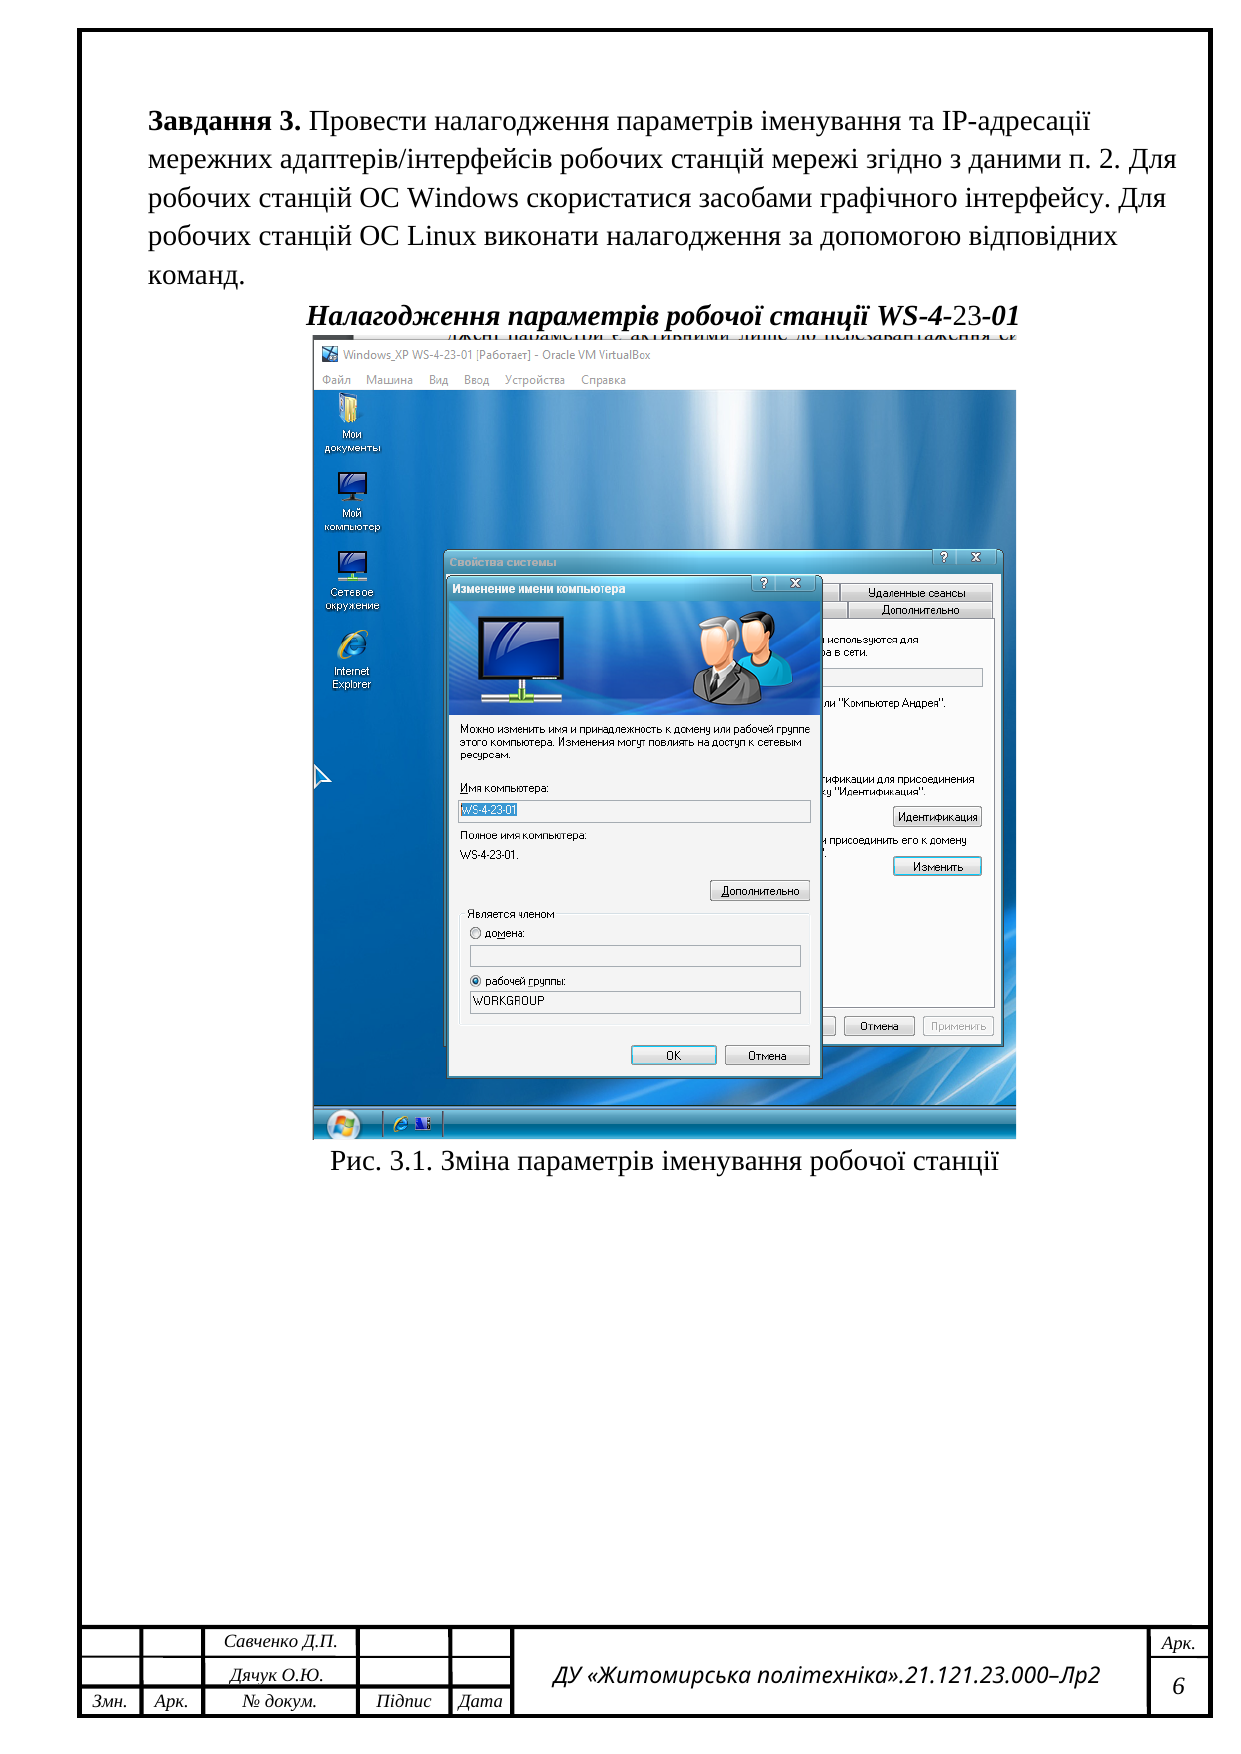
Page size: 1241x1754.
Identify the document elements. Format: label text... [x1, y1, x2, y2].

text Завдання 3. Провести налагодження параметрів іменування та ІР-адресації мережних адаптерів/інтерфейсів робочих станцій мережі згідно з даними п. 2. Для робочих станцій ОС Windows скористатися засобами графічного інтерфейсу. Для робочих станцій ОС Linux виконати налагодження за допомогою відповідних команд. [148, 103, 1181, 290]
text Рис. 3.1. Зміна параметрів іменування робочої станції [148, 1143, 1181, 1177]
picture [312, 335, 1017, 1140]
text Налагодження параметрів робочої станції WS-4-23-01 [148, 298, 1181, 332]
